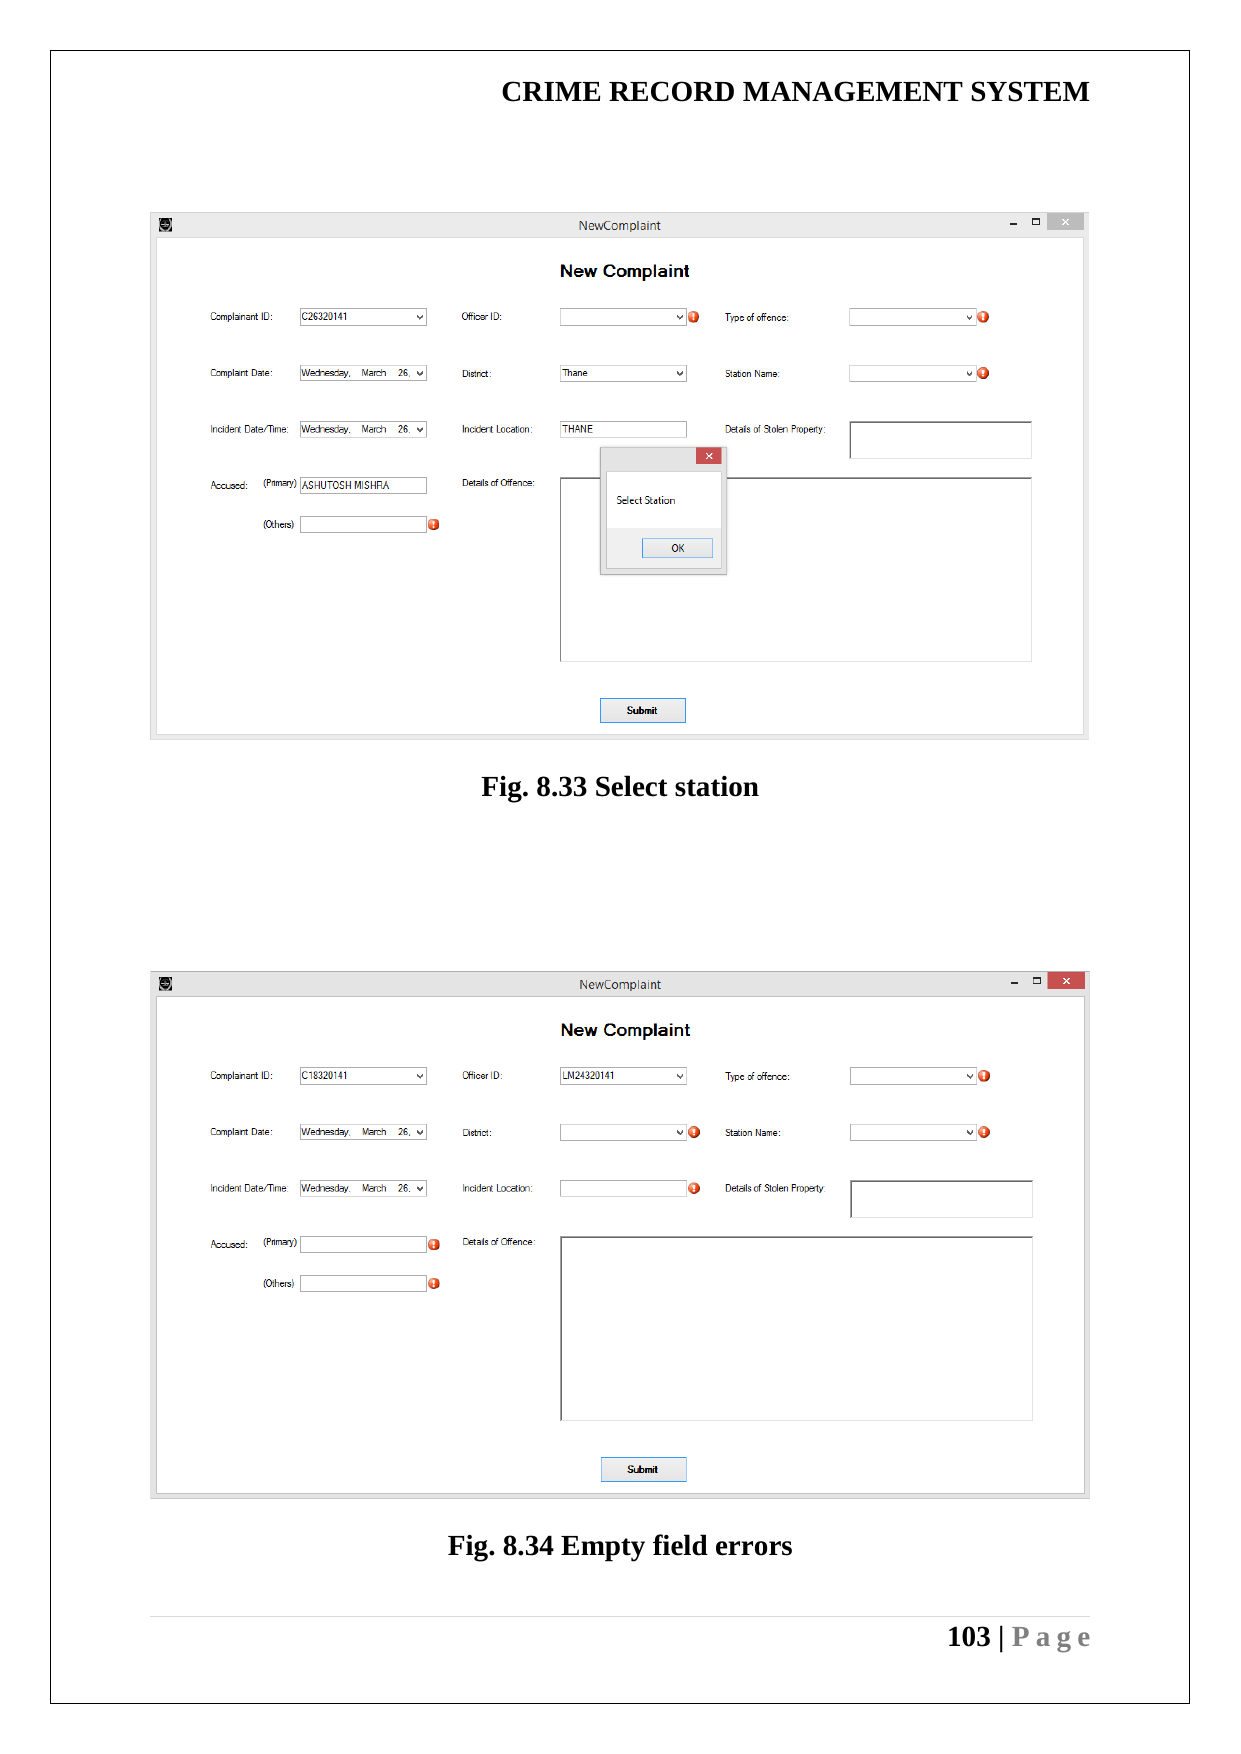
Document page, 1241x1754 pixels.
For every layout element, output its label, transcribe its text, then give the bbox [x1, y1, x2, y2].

text Fig. 8.34 Empty field errors [150, 1528, 1090, 1561]
picture [150, 971, 1090, 1499]
picture [150, 212, 1089, 740]
text Fig. 8.33 Select station [150, 769, 1090, 802]
